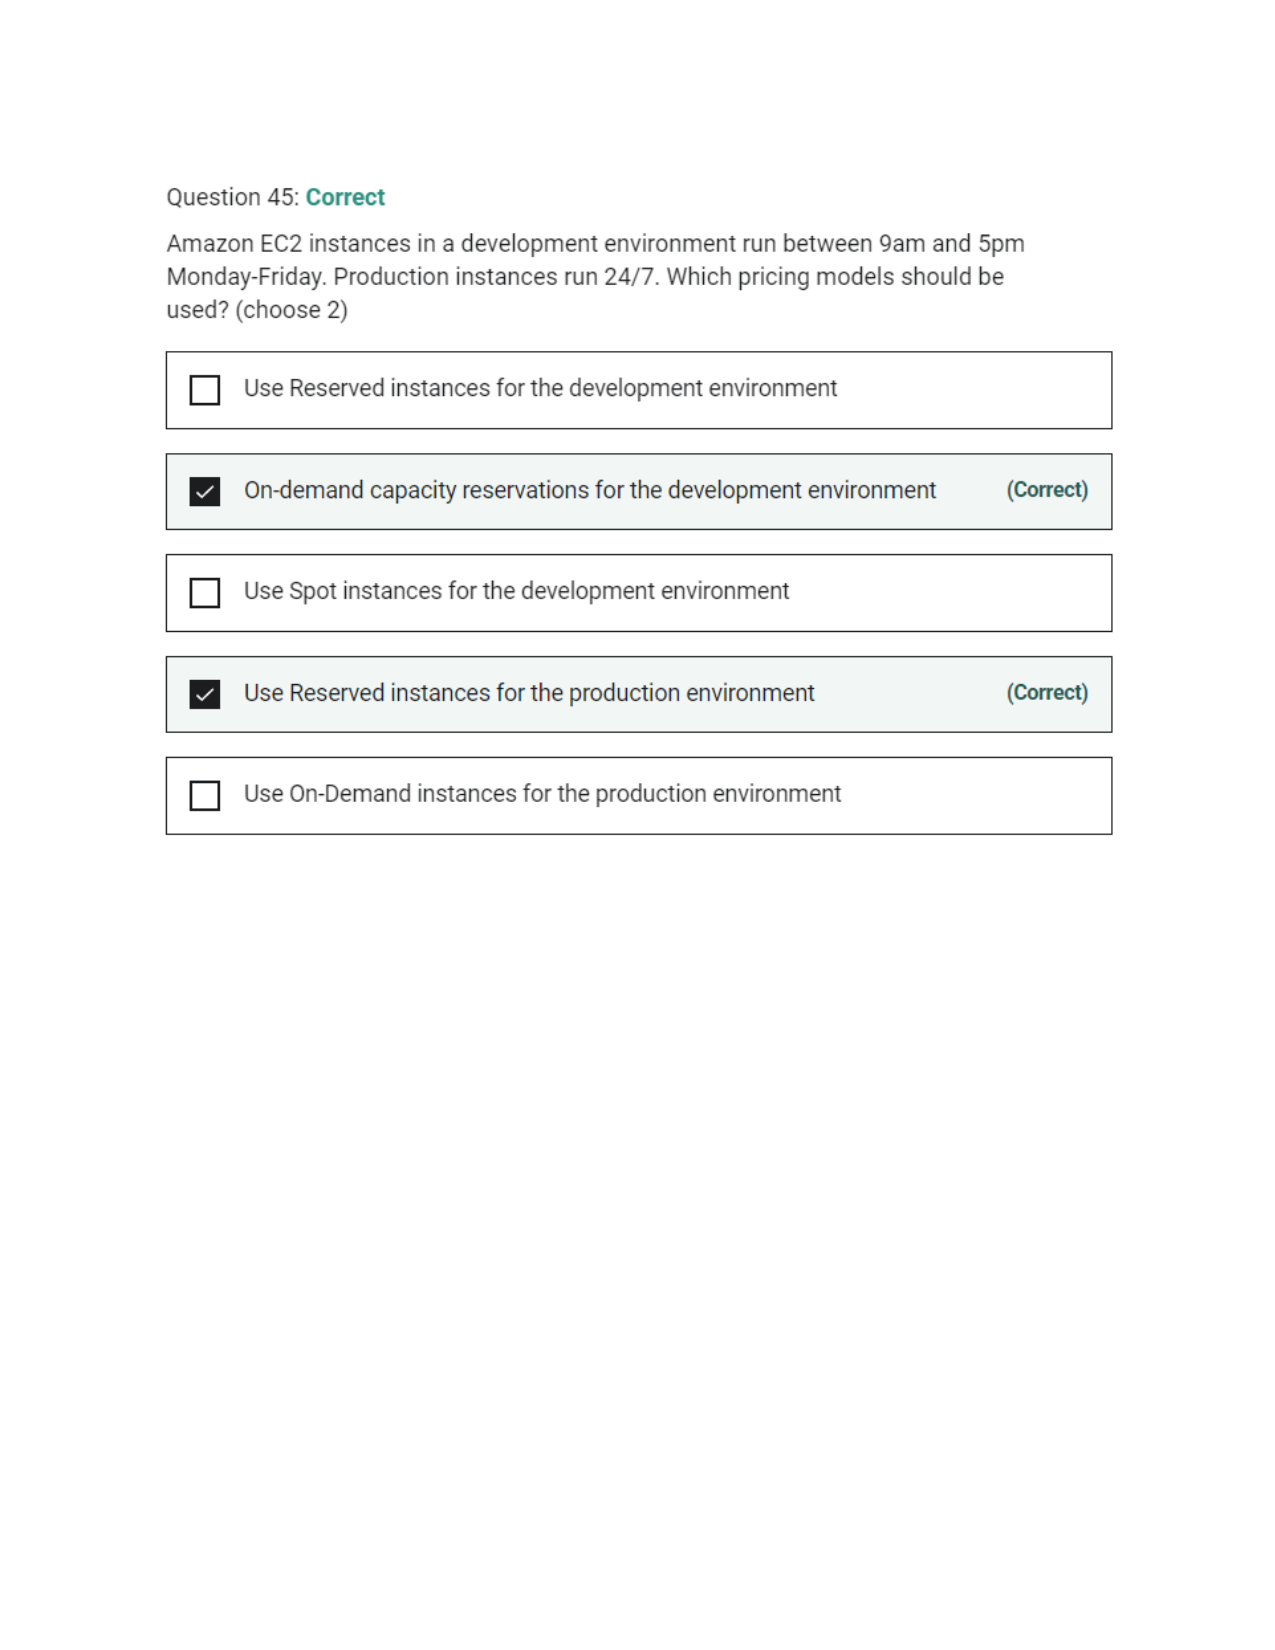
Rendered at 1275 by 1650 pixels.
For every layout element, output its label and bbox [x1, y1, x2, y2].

picture [150, 179, 1125, 851]
